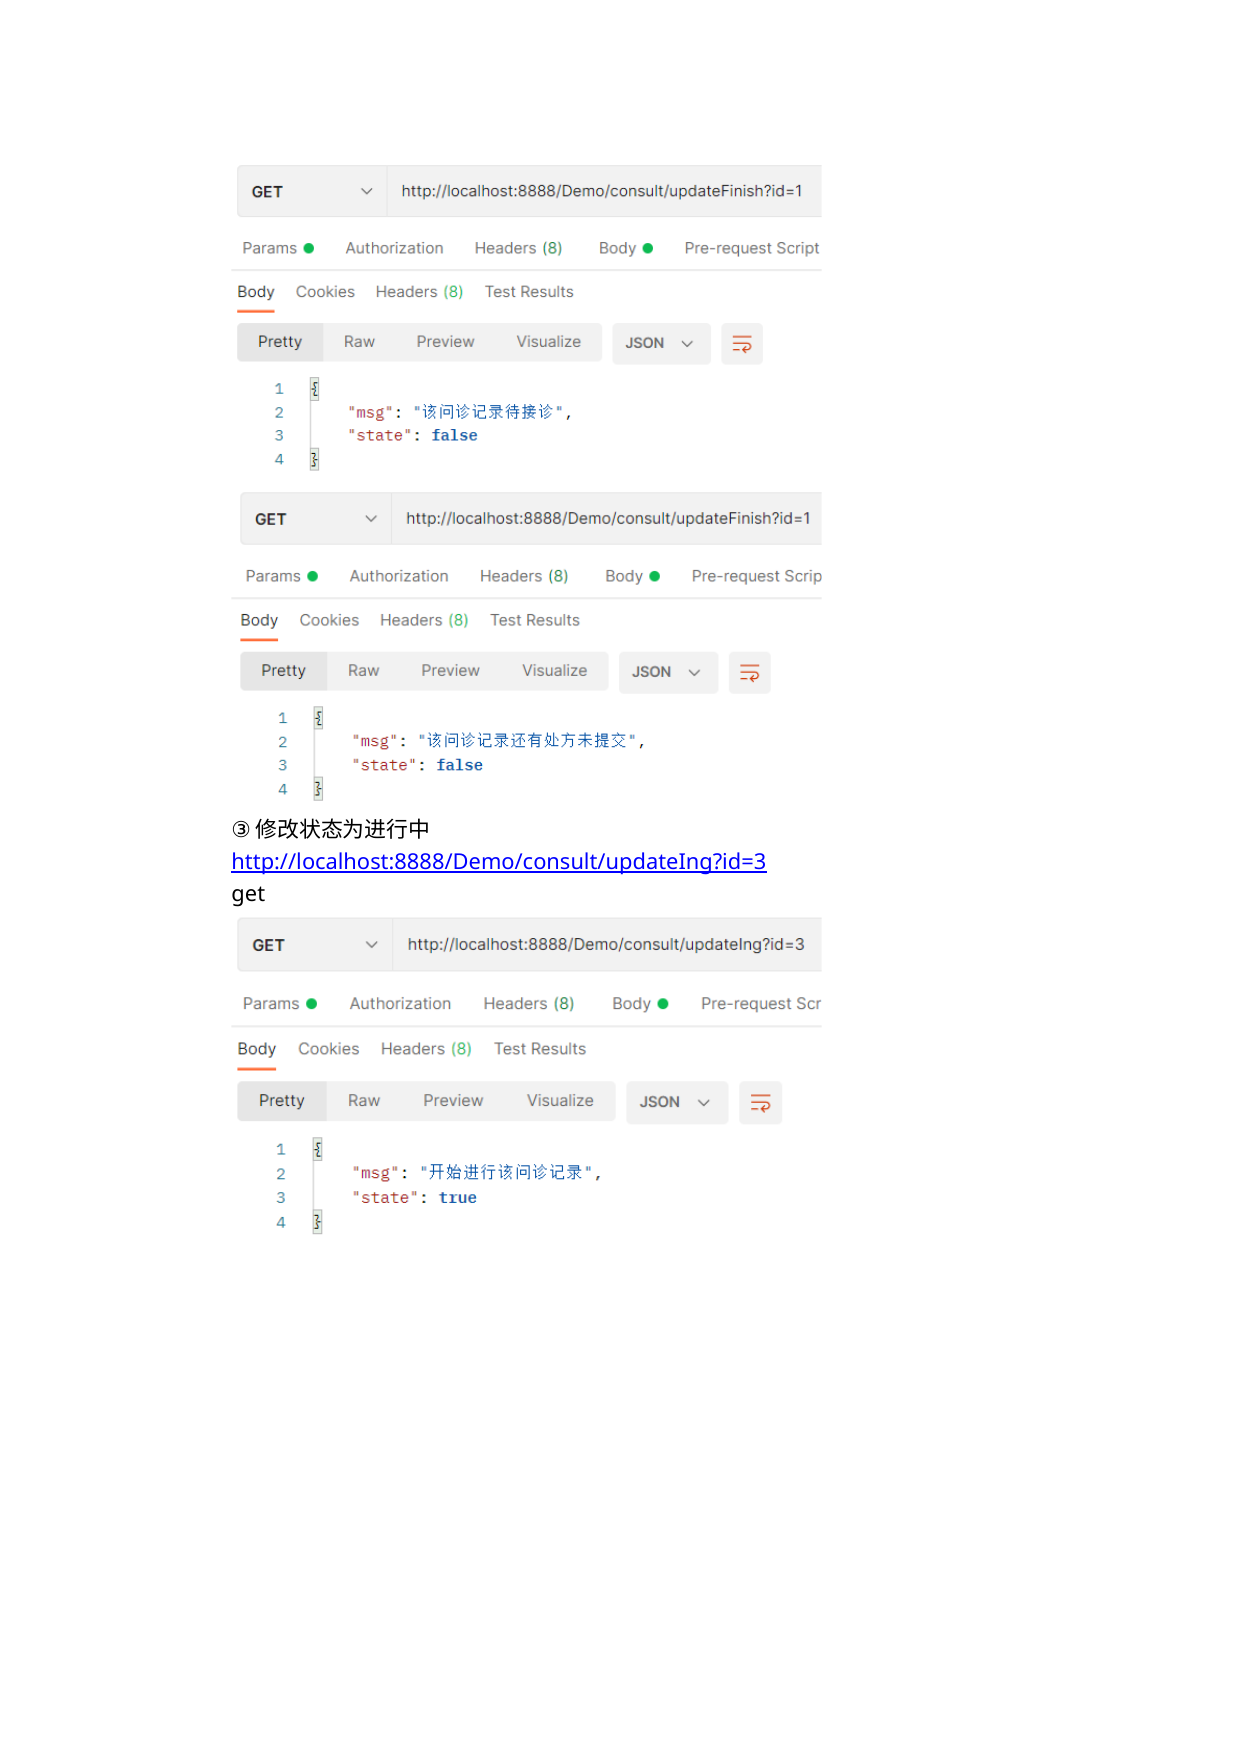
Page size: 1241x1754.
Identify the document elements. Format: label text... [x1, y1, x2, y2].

list ③修改状态为进行中 [187, 812, 1053, 844]
picture [231, 909, 822, 1245]
list get [187, 877, 1053, 909]
picture [231, 162, 822, 481]
list http://localhost:8888/Demo/consult/updateIng?id=3 [187, 844, 1053, 877]
picture [231, 487, 822, 806]
